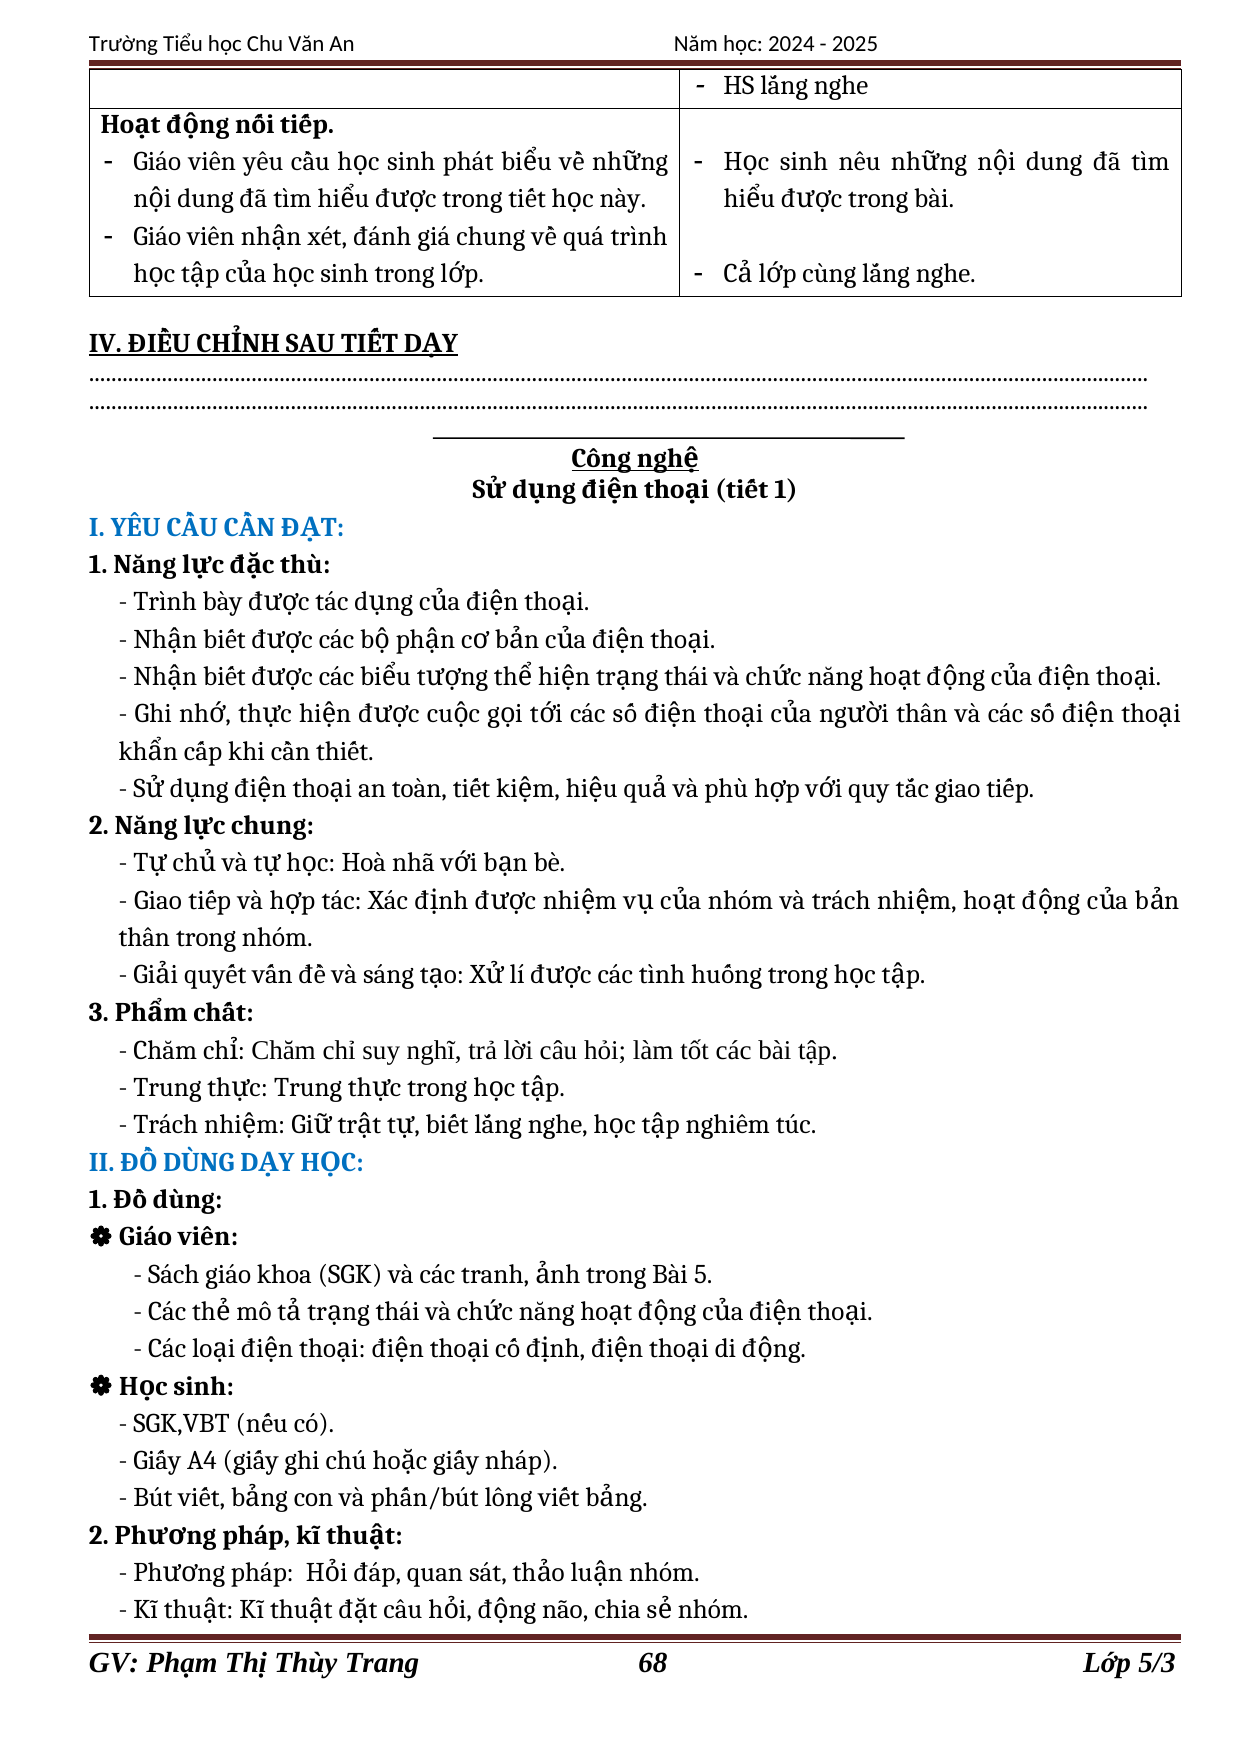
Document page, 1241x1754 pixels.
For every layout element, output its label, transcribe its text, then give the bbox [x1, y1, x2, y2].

text - Trung thực: Trung thực trong học tập. [118, 1072, 1181, 1103]
text II. ĐỒ DÙNG DẠY HỌC: [89, 1147, 1181, 1178]
text - Tự chủ và tự học: Hoà nhã với bạn bè. [118, 847, 1181, 878]
text - Kĩ thuật: Kĩ thuật đặt câu hỏi, động não, chia sẻ nhóm. [118, 1594, 1181, 1626]
text 1. Năng lực đặc thù: [89, 549, 1181, 580]
text - Nhận biết được các biểu tượng thể hiện trạng thái và chức năng hoạt động của điện thoại. [118, 661, 1181, 692]
text 1. Đồ dùng: [89, 1184, 1181, 1215]
text 2. Năng lực chung: [89, 810, 1181, 841]
text I. YÊU CẦU CẦN ĐẠT: [89, 512, 1181, 543]
text - Sách giáo khoa (SGK) và các tranh, ảnh trong Bài 5. [118, 1259, 1181, 1290]
text - Sử dụng điện thoại an toàn, tiết kiệm, hiệu quả và phù hợp với quy tắc giao tiếp. [118, 773, 1181, 804]
text - Chăm chỉ: Chăm chỉ suy nghĩ, trả lời câu hỏi; làm tốt các bài tập. [118, 1034, 1181, 1066]
text - Giao tiếp và hợp tác: Xác định được nhiệm vụ của nhóm và trách nhiệm, hoạt động của bản thân trong nhóm. [118, 885, 1181, 953]
text Công nghệ [89, 443, 1181, 474]
text - Bút viết, bảng con và phấn/bút lông viết bảng. [118, 1482, 1181, 1514]
text Sử dụng điện thoại (tiết 1) [89, 474, 1181, 506]
text - Các thẻ mô tả trạng thái và chức năng hoạt động của điện thoại. [118, 1296, 1181, 1327]
text - Giấy A4 (giấy ghi chú hoặc giấy nháp). [118, 1445, 1181, 1476]
text - Trách nhiệm: Giữ trật tự, biết lắng nghe, học tập nghiêm túc. [118, 1109, 1181, 1141]
table_cell Hoạt động nối tiếp. Giáo viên yêu cầu học sinh phát biểu về những nội dung đã tìm hiểu được trong tiết học này. Giáo viên nhận xét, đánh giá chung về quá trình học tập của học sinh trong lớp. [90, 109, 679, 296]
text 2. Phương pháp, kĩ thuật: [89, 1520, 1181, 1551]
text - Trình bày được tác dụng của điện thoại. [118, 586, 1181, 617]
text - Các loại điện thoại: điện thoại cố định, điện thoại di động. [118, 1333, 1181, 1364]
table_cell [90, 70, 679, 108]
text - SGK,VBT (nếu có). [118, 1408, 1181, 1439]
text IV. ĐIỀU CHỈNH SAU TIẾT DẠY [89, 328, 1181, 359]
text 3. Phẩm chất: [89, 997, 1181, 1028]
text - Ghi nhớ, thực hiện được cuộc gọi tới các số điện thoại của người thân và các số điện thoại khẩn cấp khi cần thiết. [118, 698, 1181, 767]
text - Phương pháp: Hỏi đáp, quan sát, thảo luận nhóm. [118, 1557, 1181, 1588]
text - Nhận biết được các bộ phận cơ bản của điện thoại. [118, 624, 1181, 655]
text Học sinh: [89, 1371, 1181, 1402]
table_cell Học sinh nêu những nội dung đã tìm hiểu được trong bài. Cả lớp cùng lắng nghe. [680, 109, 1181, 296]
text - Giải quyết vấn đề và sáng tạo: Xử lí được các tình huống trong học tập. [118, 959, 1181, 990]
text Giáo viên: [89, 1221, 1181, 1253]
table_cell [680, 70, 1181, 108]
